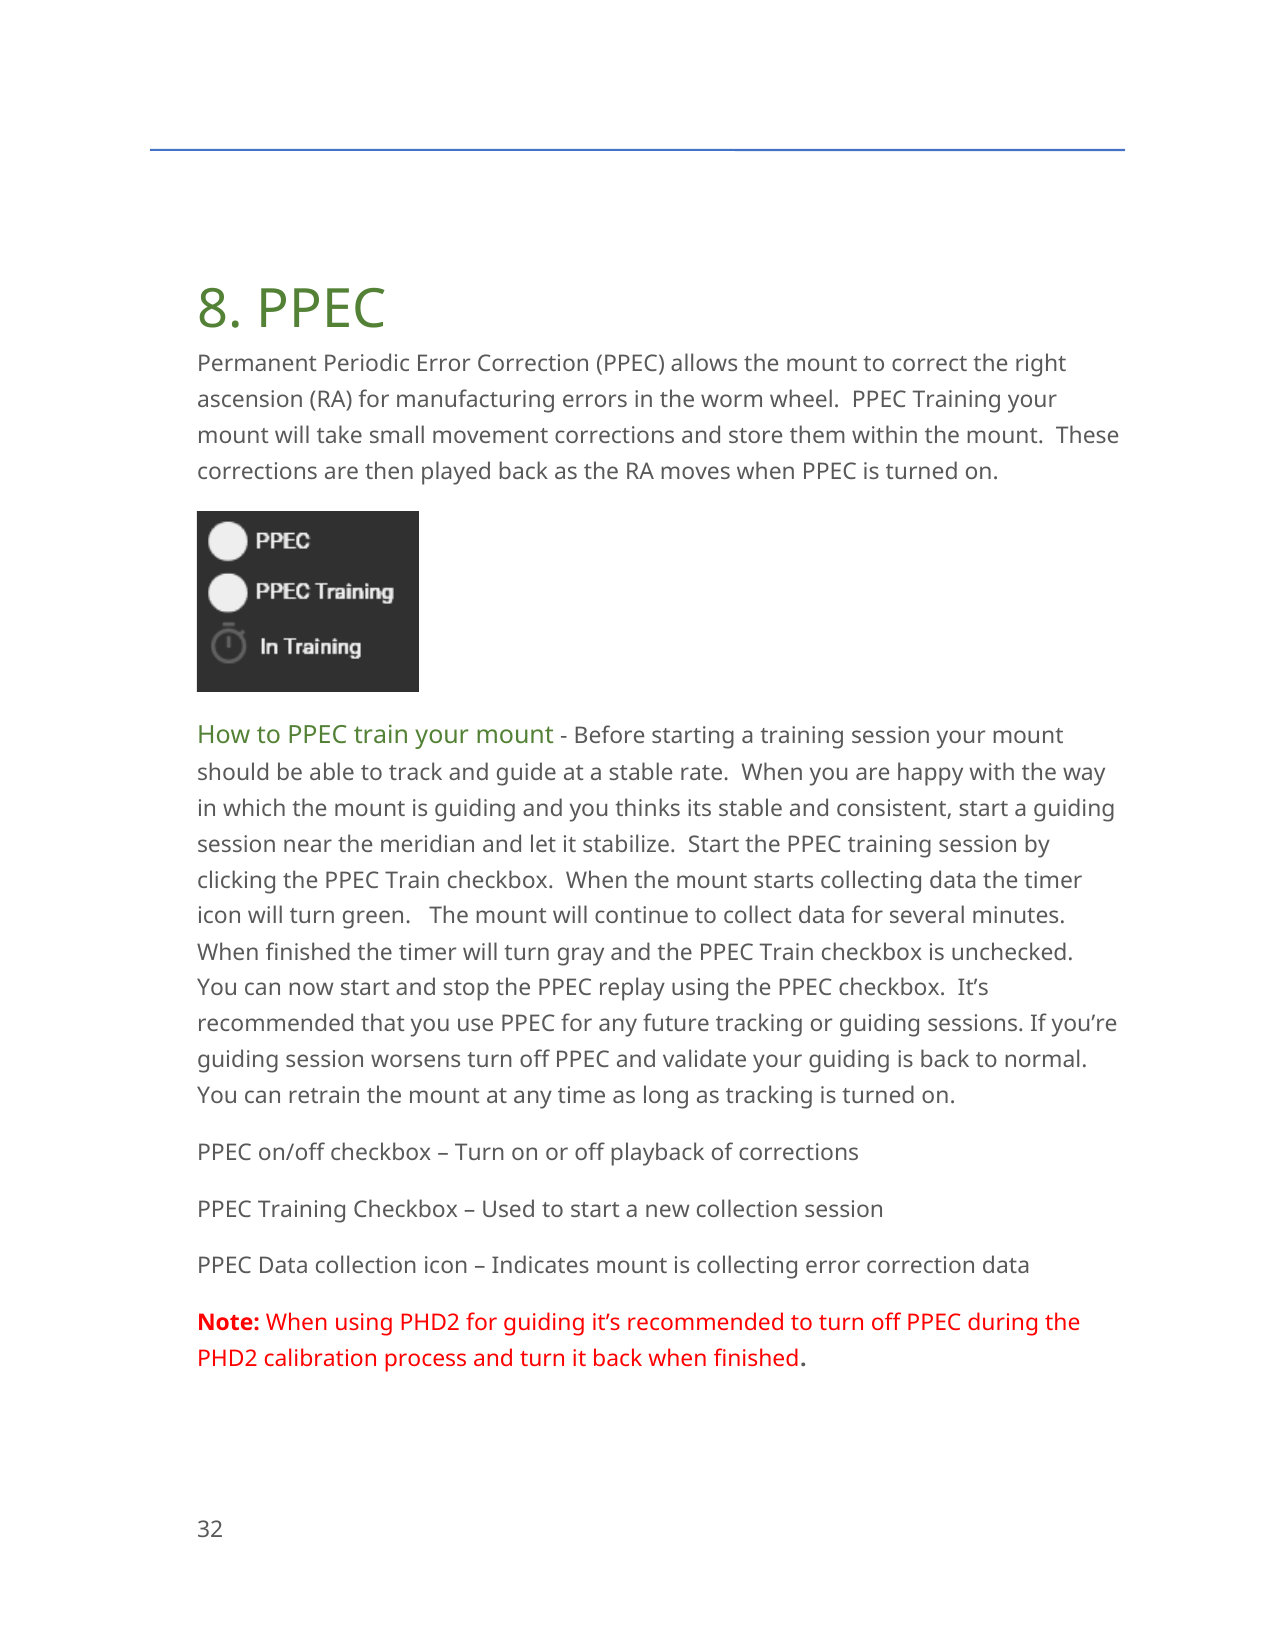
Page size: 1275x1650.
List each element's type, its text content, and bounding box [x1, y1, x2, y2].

text Permanent Periodic Error Correction (PPEC) allows the mount to correct the right ascension (RA) for manufacturing errors in the worm wheel. PPEC Training your mount will take small movement corrections and store them within the mount. These corrections are then played back as the RA moves when PPEC is turned on. [197, 347, 1125, 486]
text PPEC Training Checkbox – Used to start a new collection session [197, 1193, 1125, 1224]
text PPEC on/off checkbox – Turn on or off playback of corrections [197, 1136, 1125, 1167]
text How to PPEC train your mount - Before starting a training session your mount should be able to track and guide at a stable rate. When you are happy with the way in which the mount is guiding and you thinks its stable and consistent, start a guiding session near the meridian and let it stabilize. Start the PPEC training session by clicking the PPEC Train checkbox. When the mount starts collecting data the timer icon will turn green. The mount will continue to collect data for several minutes. When finished the timer will turn gray and the PPEC Train checkbox is unchecked. You can now start and stop the PPEC replay using the PPEC checkbox. It’s recommended that you use PPEC for any future tracking or guiding sessions. If you’re guiding session worsens turn off PPEC and validate your guiding is back to normal. You can retrain the mount at any time as long as tracking is turned on. [197, 717, 1125, 1110]
text PPEC Data collection icon – Indicates mount is collecting error correction data [197, 1249, 1125, 1281]
subtitle PPEC [159, 269, 1125, 343]
text Note: When using PHD2 for guiding it’s recommended to turn off PPEC during the PHD2 calibration process and turn it back when finished. [197, 1306, 1125, 1373]
picture [196, 511, 419, 692]
